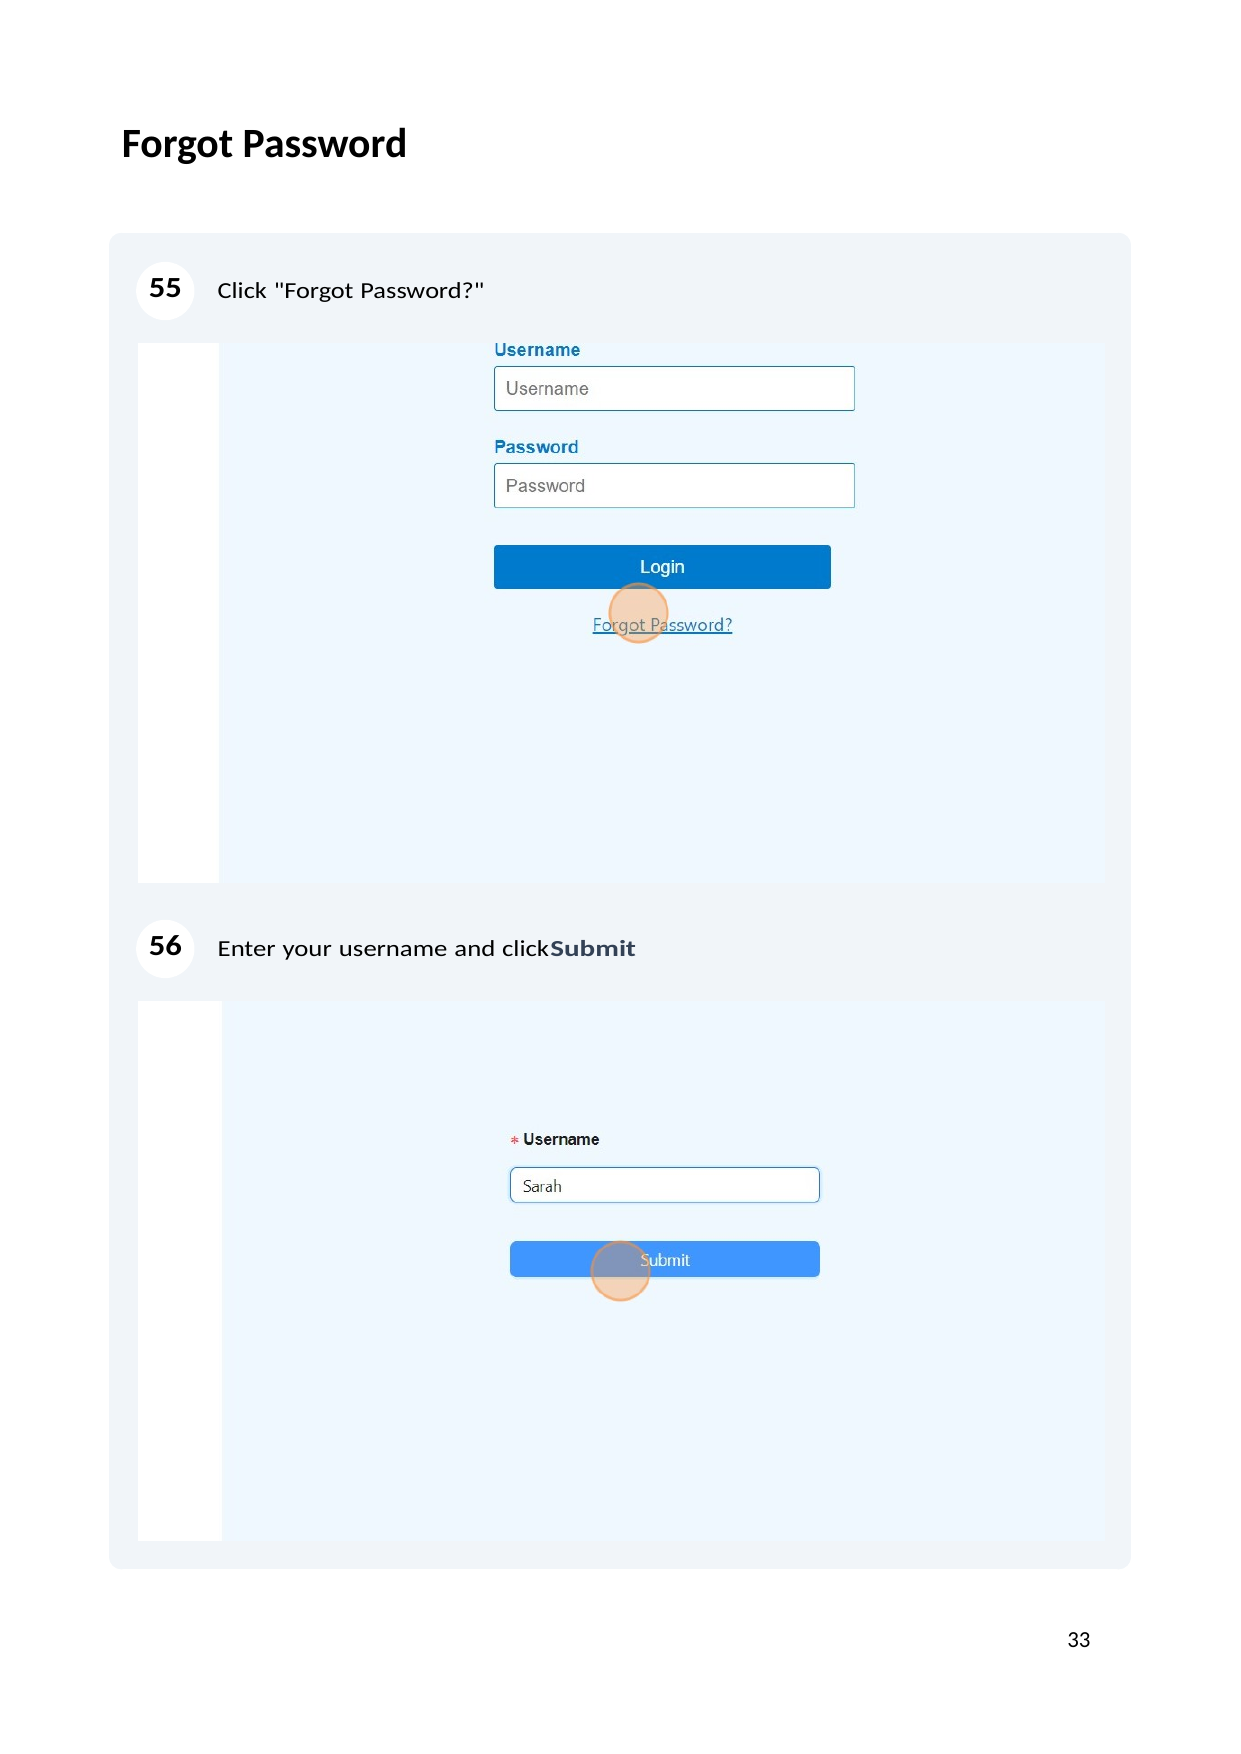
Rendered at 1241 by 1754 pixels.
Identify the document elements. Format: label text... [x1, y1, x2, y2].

picture [138, 343, 1105, 883]
text Forgot Password [122, 117, 1118, 168]
picture [138, 1001, 1105, 1541]
